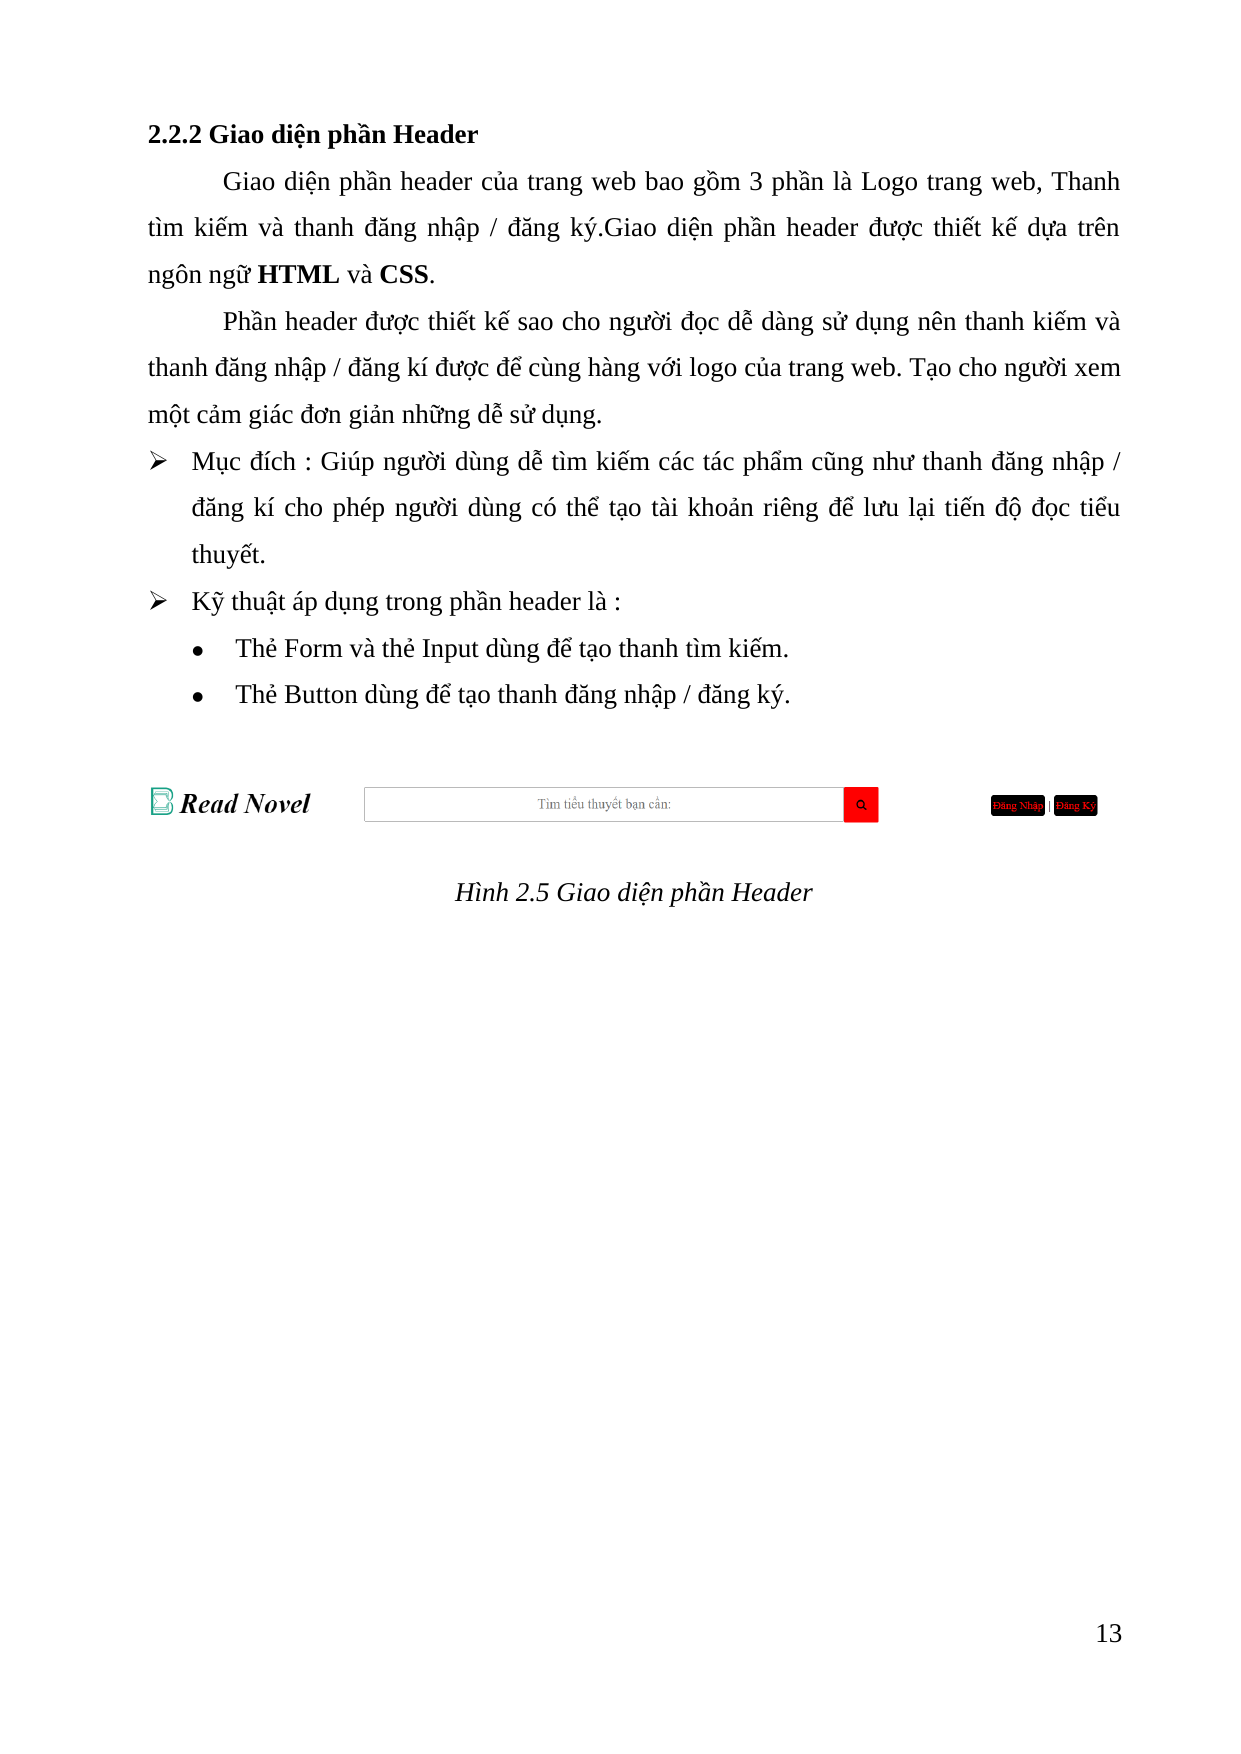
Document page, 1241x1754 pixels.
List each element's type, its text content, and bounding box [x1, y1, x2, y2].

list Kỹ thuật áp dụng trong phần header là : [148, 585, 1122, 616]
list Thẻ Button dùng để tạo thanh đăng nhập / đăng ký. [191, 678, 1122, 709]
subtitle Hình 2.5 Giao diện phần Header [148, 877, 1122, 908]
text Phần header được thiết kế sao cho người đọc dễ dàng sử dụng nên thanh kiếm và thanh đăng nhập / đăng kí được để cùng hàng với logo của trang web. Tạo cho người xem một cảm giác đơn giản những dễ sử dụng. [148, 305, 1122, 429]
picture [147, 781, 1122, 830]
text 2.2.2 Giao diện phần Header [148, 118, 1122, 149]
text Giao diện phần header của trang web bao gồm 3 phần là Logo trang web, Thanh tìm kiếm và thanh đăng nhập / đăng ký.Giao diện phần header được thiết kế dựa trên ngôn ngữ HTML và CSS. [148, 165, 1122, 289]
list Thẻ Form và thẻ Input dùng để tạo thanh tìm kiếm. [191, 632, 1122, 663]
list Mục đích : Giúp người dùng dễ tìm kiếm các tác phẩm cũng như thanh đăng nhập / đăng kí cho phép người dùng có thể tạo tài khoản riêng để lưu lại tiến độ đọc tiểu thuyết. [148, 445, 1122, 569]
